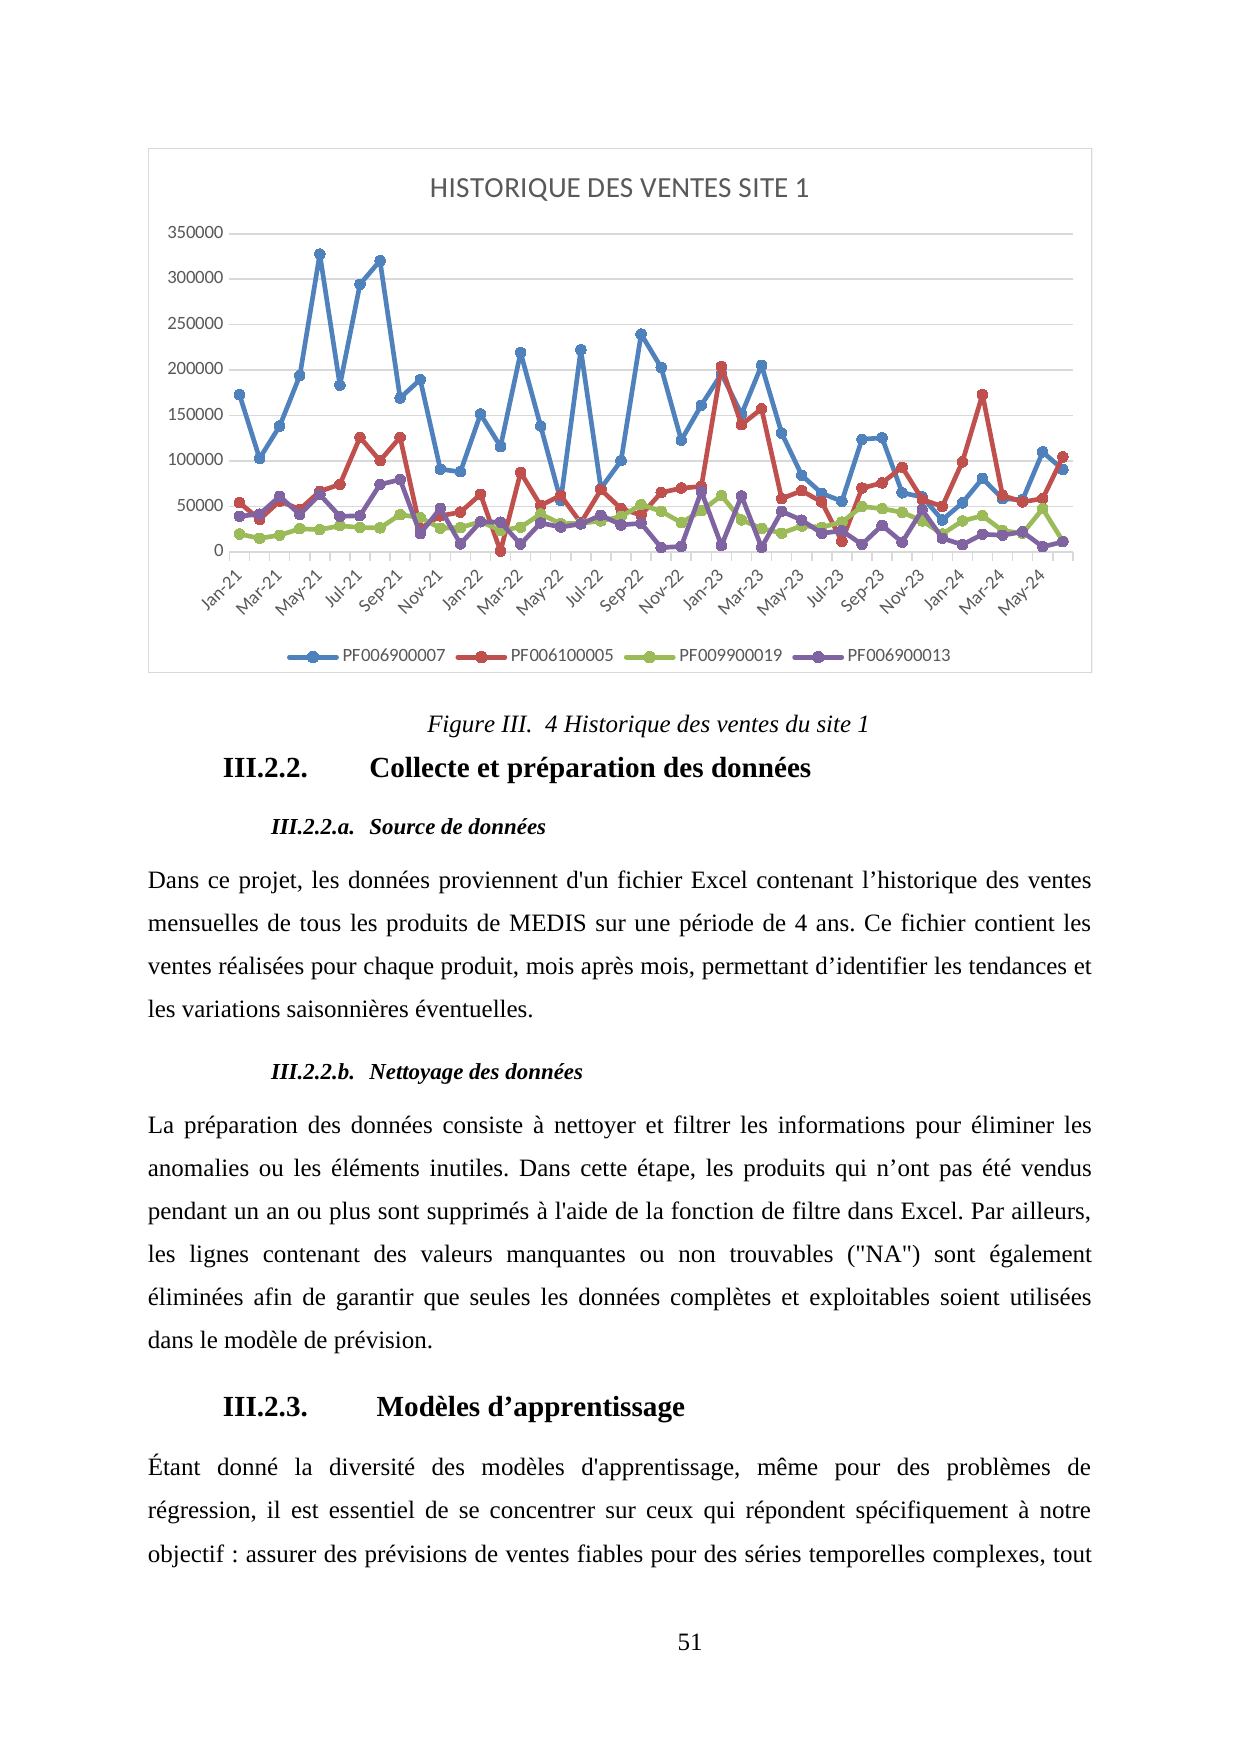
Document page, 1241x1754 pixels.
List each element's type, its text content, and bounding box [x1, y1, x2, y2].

text Collecte et préparation des données [223, 750, 1093, 783]
text Nettoyage des données [259, 1058, 1093, 1084]
text La préparation des données consiste à nettoyer et filtrer les informations pour éliminer les anomalies ou les éléments inutiles. Dans cette étape, les produits qui n’ont pas été vendus pendant un an ou plus sont supprimés à l'aide de la fonction de filtre dans Excel. Par ailleurs, les lignes contenant des valeurs manquantes ou non trouvables ("NA") sont également éliminées afin de garantir que seules les données complètes et exploitables soient utilisées dans le modèle de prévision. [148, 1110, 1093, 1354]
text Dans ce projet, les données proviennent d'un fichier Excel contenant l’historique des ventes mensuelles de tous les produits de MEDIS sur une période de 4 ans. Ce fichier contient les ventes réalisées pour chaque produit, mois après mois, permettant d’identifier les tendances et les variations saisonnières éventuelles. [148, 865, 1093, 1023]
text Source de données [259, 813, 1093, 839]
text Modèles d’apprentissage [223, 1389, 1093, 1423]
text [148, 1452, 1093, 1567]
